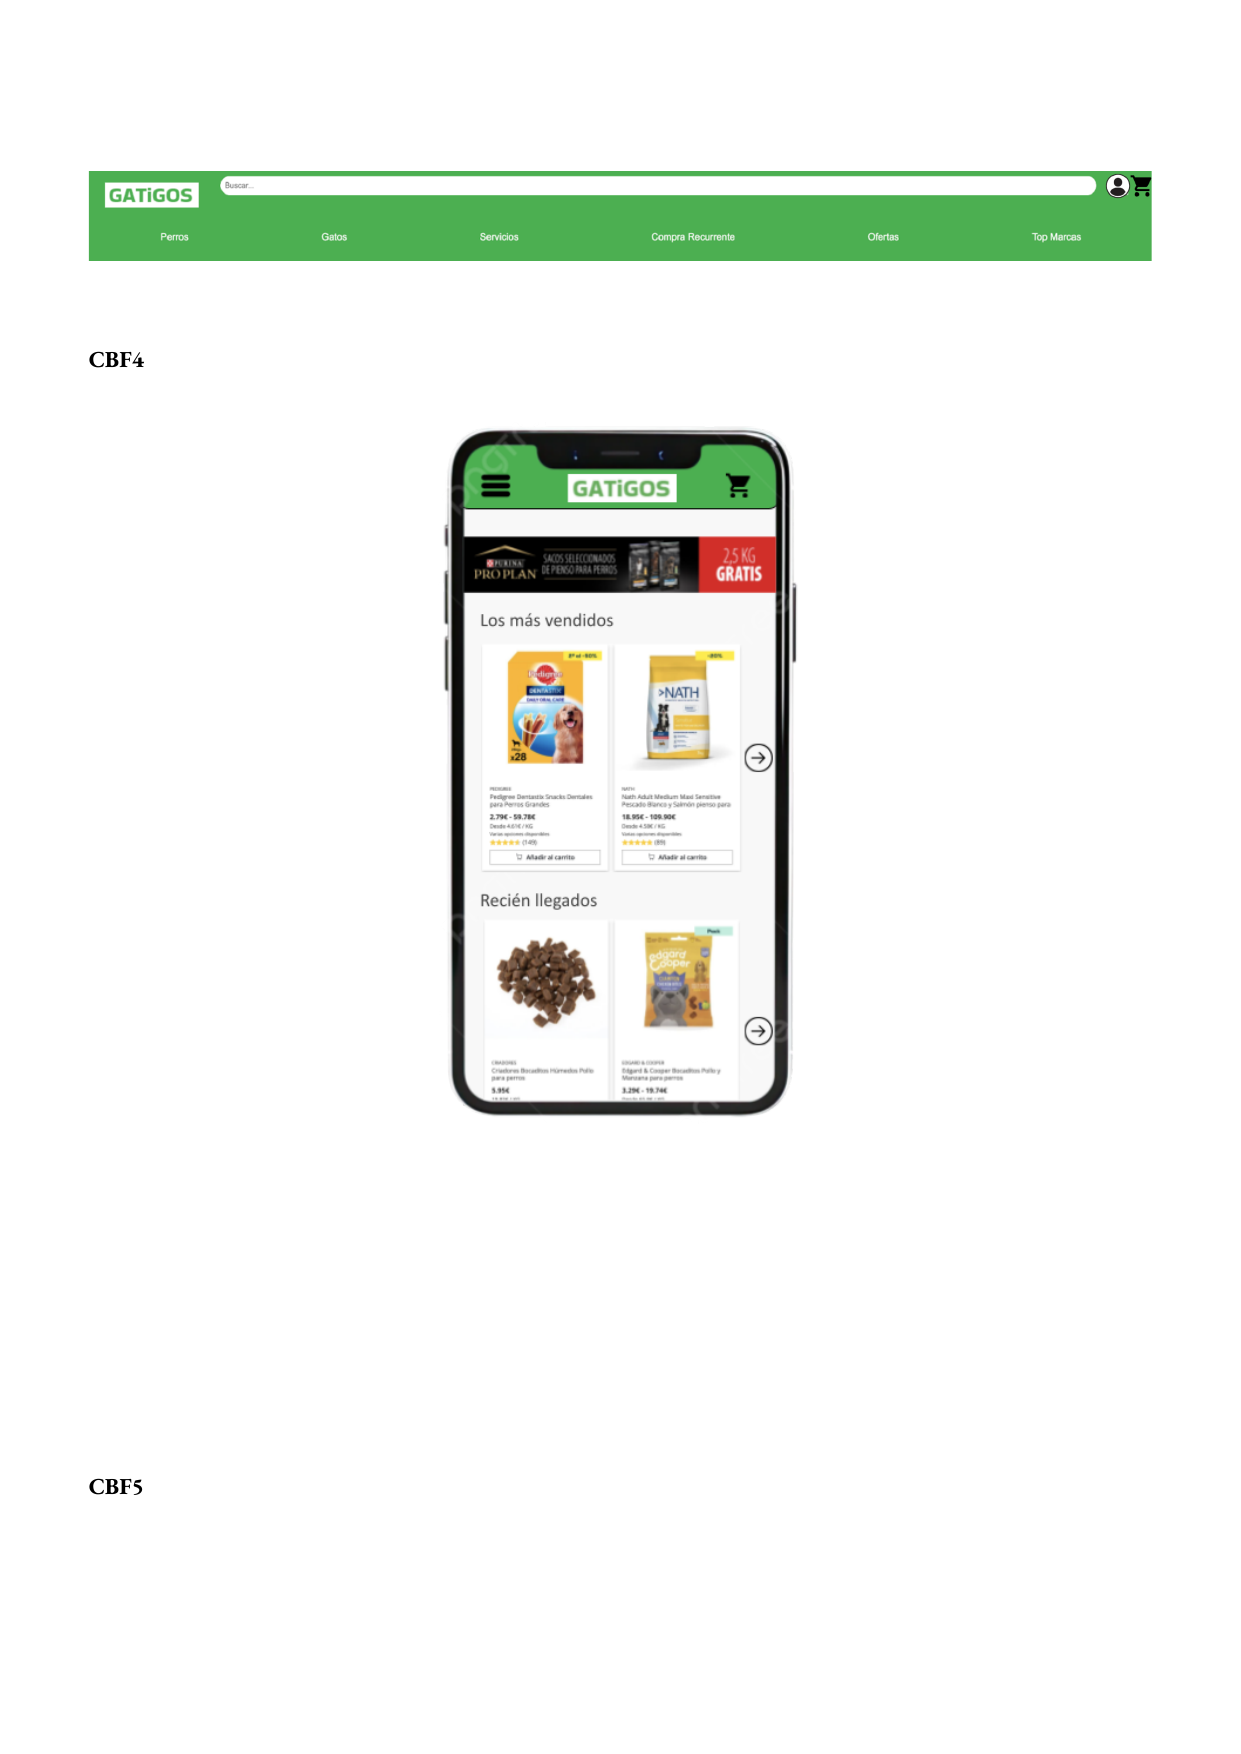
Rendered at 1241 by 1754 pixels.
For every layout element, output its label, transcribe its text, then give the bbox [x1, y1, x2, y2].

text CBF5 [88, 1471, 1152, 1501]
picture [435, 422, 806, 1124]
picture [88, 171, 1152, 261]
text CBF4 [88, 344, 1152, 374]
